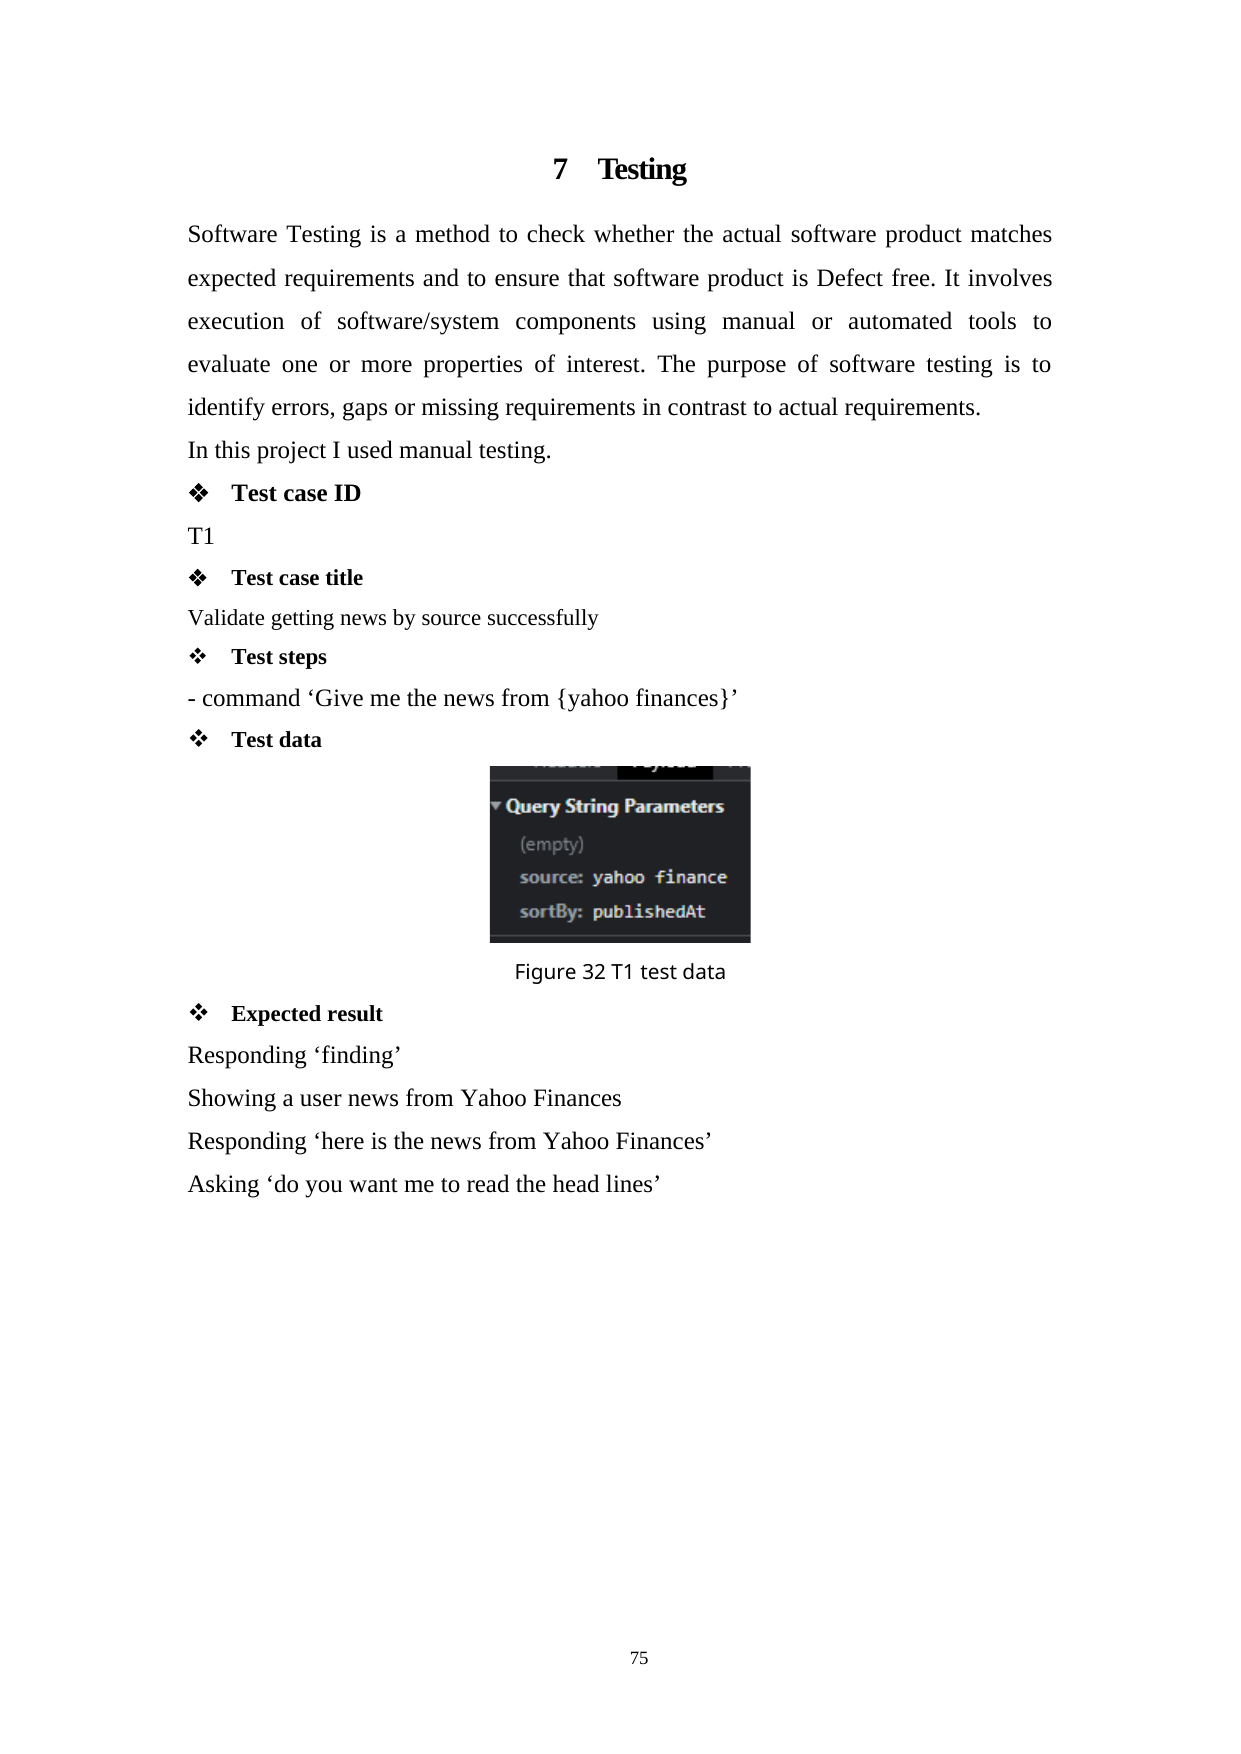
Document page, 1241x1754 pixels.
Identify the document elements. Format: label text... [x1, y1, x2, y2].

text - command ‘Give me the news from {yahoo finances}’ [187, 683, 1053, 712]
text Figure 32 T1 test data [187, 957, 1053, 986]
list Test case ID [187, 478, 1053, 507]
text Responding ‘here is the news from Yahoo Finances’ [187, 1126, 1053, 1155]
list Test steps [187, 643, 1053, 670]
picture [489, 766, 751, 943]
text Asking ‘do you want me to read the head lines’ [187, 1169, 1053, 1198]
text Responding ‘finding’ [187, 1040, 1053, 1068]
text Showing a user news from Yahoo Finances [187, 1083, 1053, 1112]
text In this project I used manual testing. [187, 435, 1053, 464]
list Test case title [187, 564, 1053, 591]
list Test data [187, 726, 1053, 753]
subtitle Testing [187, 150, 1053, 186]
list Expected result [187, 1000, 1053, 1026]
list Validate getting news by source successfully [187, 604, 1053, 630]
text Software Testing is a method to check whether the actual software product matches expected requirements and to ensure that software product is Defect free. It involves execution of software/system components using manual or automated tools to evaluate one or more properties of interest. The purpose of software testing is to identify errors, gaps or missing requirements in contrast to actual requirements. [187, 219, 1053, 421]
text T1 [187, 521, 1053, 550]
